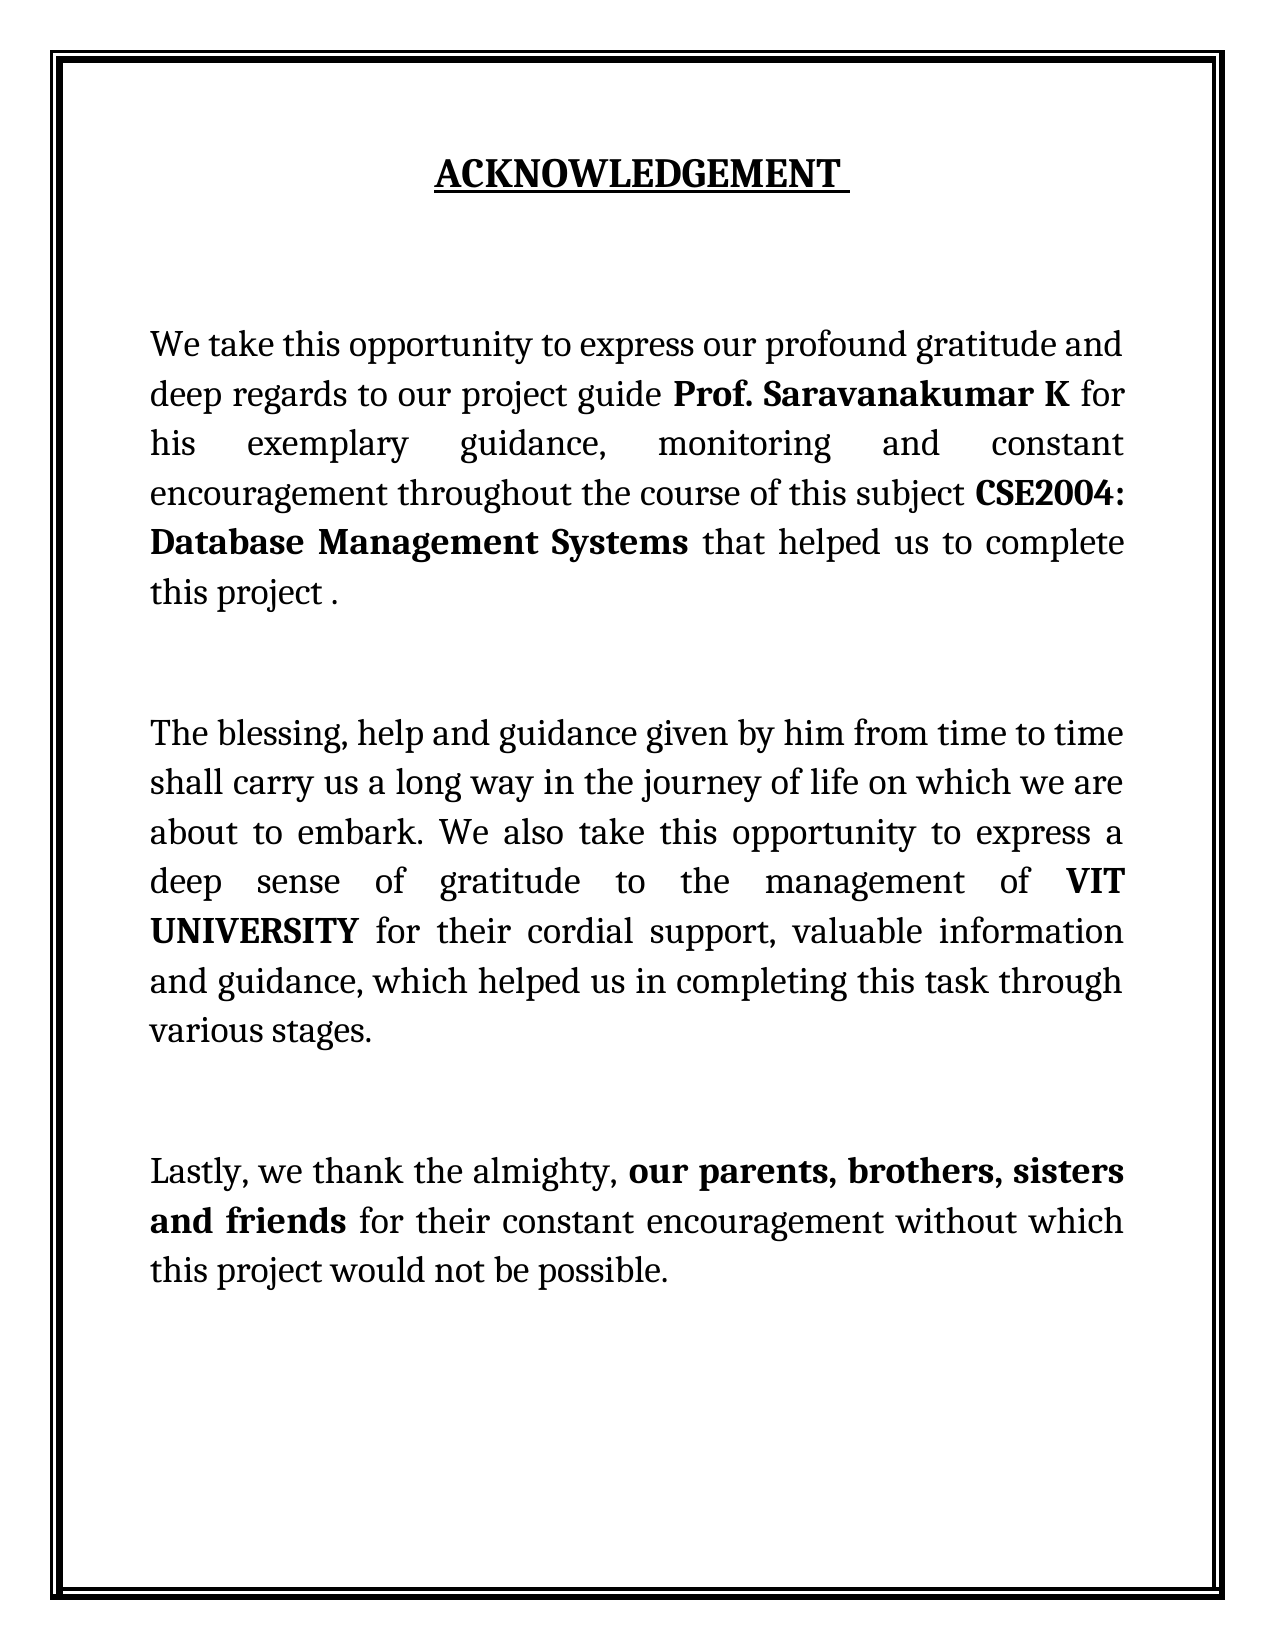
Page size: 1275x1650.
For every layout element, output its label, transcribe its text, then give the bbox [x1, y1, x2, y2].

text ACKNOWLEDGEMENT [150, 150, 1125, 198]
text We take this opportunity to express our profound gratitude and deep regards to our project guide Prof. Saravanakumar K for his exemplary guidance, monitoring and constant encouragement throughout the course of this subject CSE2004: Database Management Systems that helped us to complete this project . [150, 323, 1125, 614]
text The blessing, help and guidance given by him from time to time shall carry us a long way in the journey of life on which we are about to embark. We also take this opportunity to express a deep sense of gratitude to the management of VIT UNIVERSITY for their cordial support, valuable information and guidance, which helped us in completing this task through various stages. [150, 711, 1125, 1052]
text Lastly, we thank the almighty, our parents, brothers, sisters and friends for their constant encouragement without which this project would not be possible. [150, 1150, 1125, 1292]
